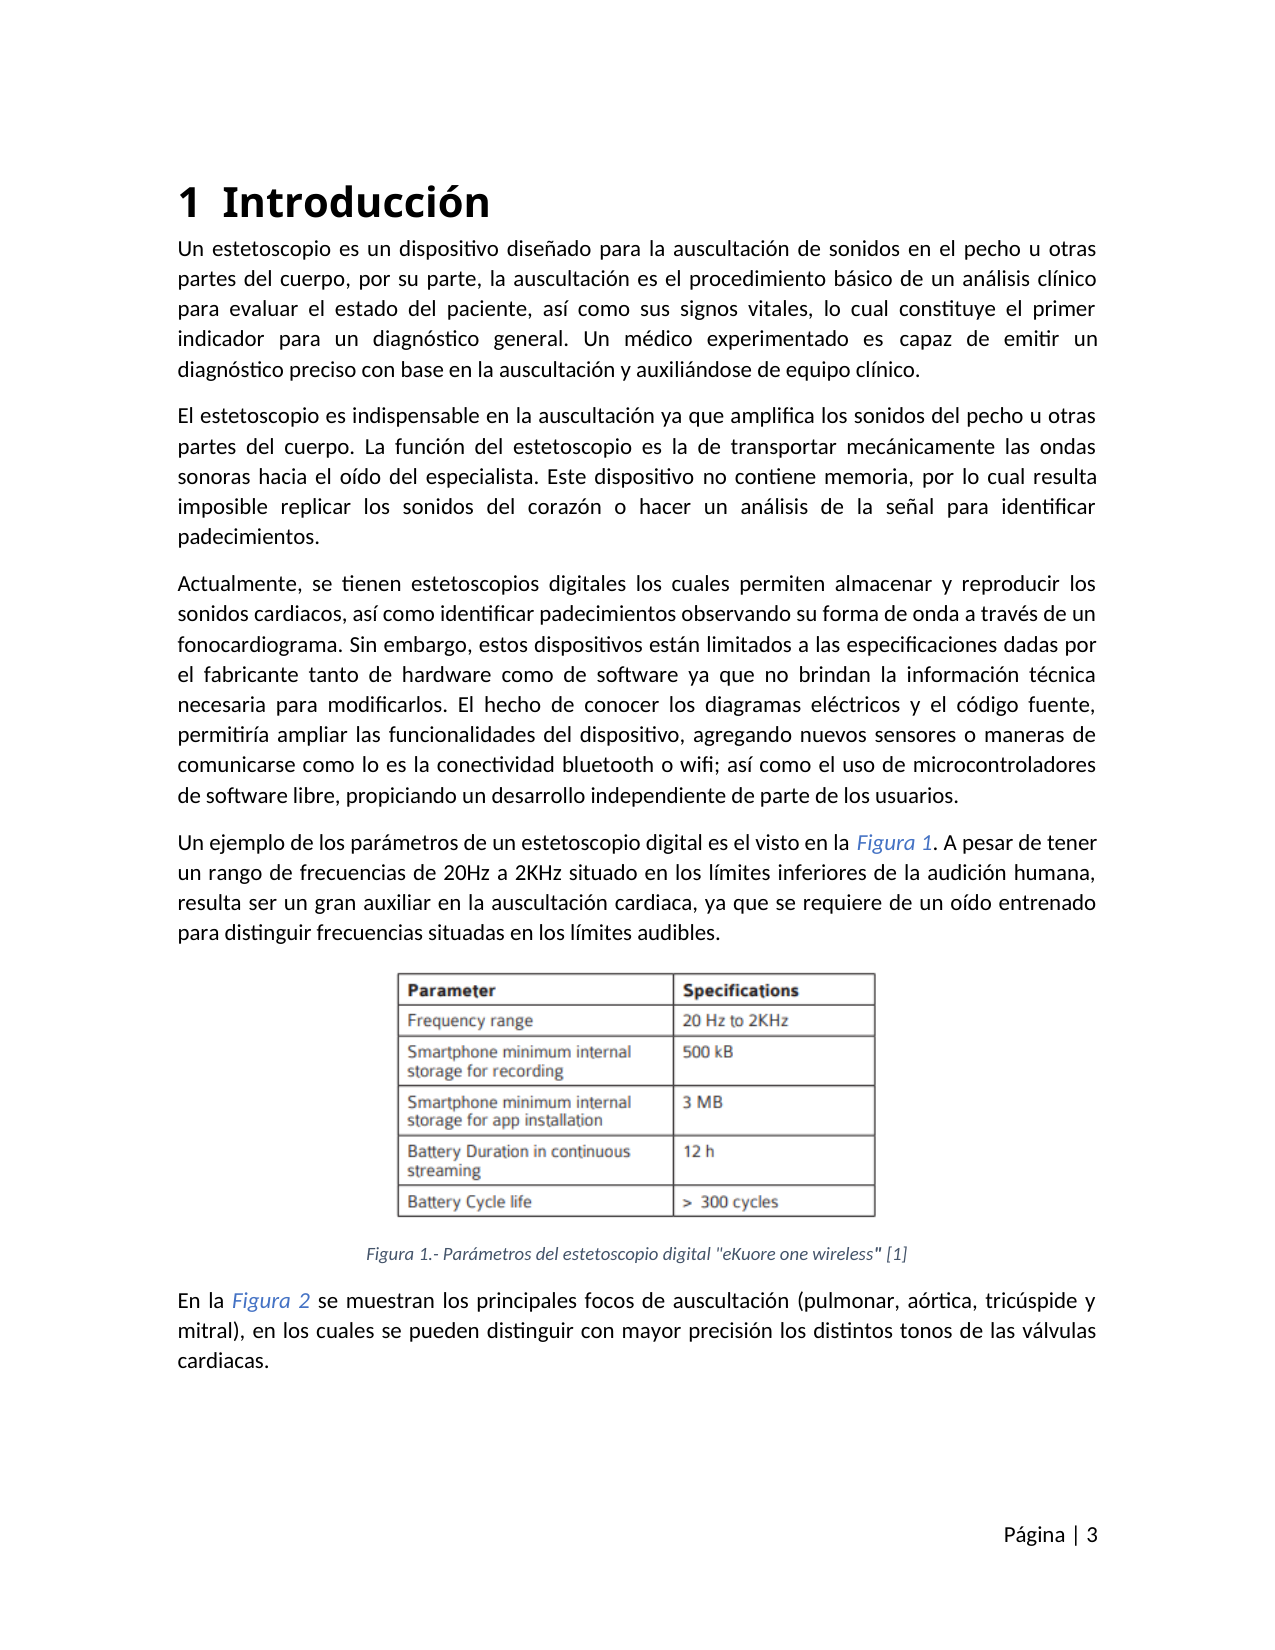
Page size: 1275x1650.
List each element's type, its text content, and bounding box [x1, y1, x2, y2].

text En la Figura 2 se muestran los principales focos de auscultación (pulmonar, aórtica, tricúspide y mitral), en los cuales se pueden distinguir con mayor precisión los distintos tonos de las válvulas cardiacas. [177, 1286, 1098, 1374]
text El estetoscopio es indispensable en la auscultación ya que amplifica los sonidos del pecho u otras partes del cuerpo. La función del estetoscopio es la de transportar mecánicamente las ondas sonoras hacia el oído del especialista. Este dispositivo no contiene memoria, por lo cual resulta imposible replicar los sonidos del corazón o hacer un análisis de la señal para identificar padecimientos. [177, 402, 1098, 550]
text Un ejemplo de los parámetros de un estetoscopio digital es el visto en la Figura 1. A pesar de tener un rango de frecuencias de 20Hz a 2KHz situado en los límites inferiores de la audición humana, resulta ser un gran auxiliar en la auscultación cardiaca, ya que se requiere de un oído entrenado para distinguir frecuencias situadas en los límites audibles. [177, 828, 1098, 946]
text Figura .- Parámetros del estetoscopio digital "eKuore one wireless" [177, 1242, 1098, 1265]
picture [391, 965, 884, 1224]
subtitle Introducción [177, 173, 1098, 229]
text Actualmente, se tienen estetoscopios digitales los cuales permiten almacenar y reproducir los sonidos cardiacos, así como identificar padecimientos observando su forma de onda a través de un fonocardiograma. Sin embargo, estos dispositivos están limitados a las especificaciones dadas por el fabricante tanto de hardware como de software ya que no brindan la información técnica necesaria para modificarlos. El hecho de conocer los diagramas eléctricos y el código fuente, permitiría ampliar las funcionalidades del dispositivo, agregando nuevos sensores o maneras de comunicarse como lo es la conectividad bluetooth o wifi; así como el uso de microcontroladores de software libre, propiciando un desarrollo independiente de parte de los usuarios. [177, 569, 1098, 809]
text Un estetoscopio es un dispositivo diseñado para la auscultación de sonidos en el pecho u otras partes del cuerpo, por su parte, la auscultación es el procedimiento básico de un análisis clínico para evaluar el estado del paciente, así como sus signos vitales, lo cual constituye el primer indicador para un diagnóstico general. Un médico experimentado es capaz de emitir un diagnóstico preciso con base en la auscultación y auxiliándose de equipo clínico. [177, 234, 1098, 383]
